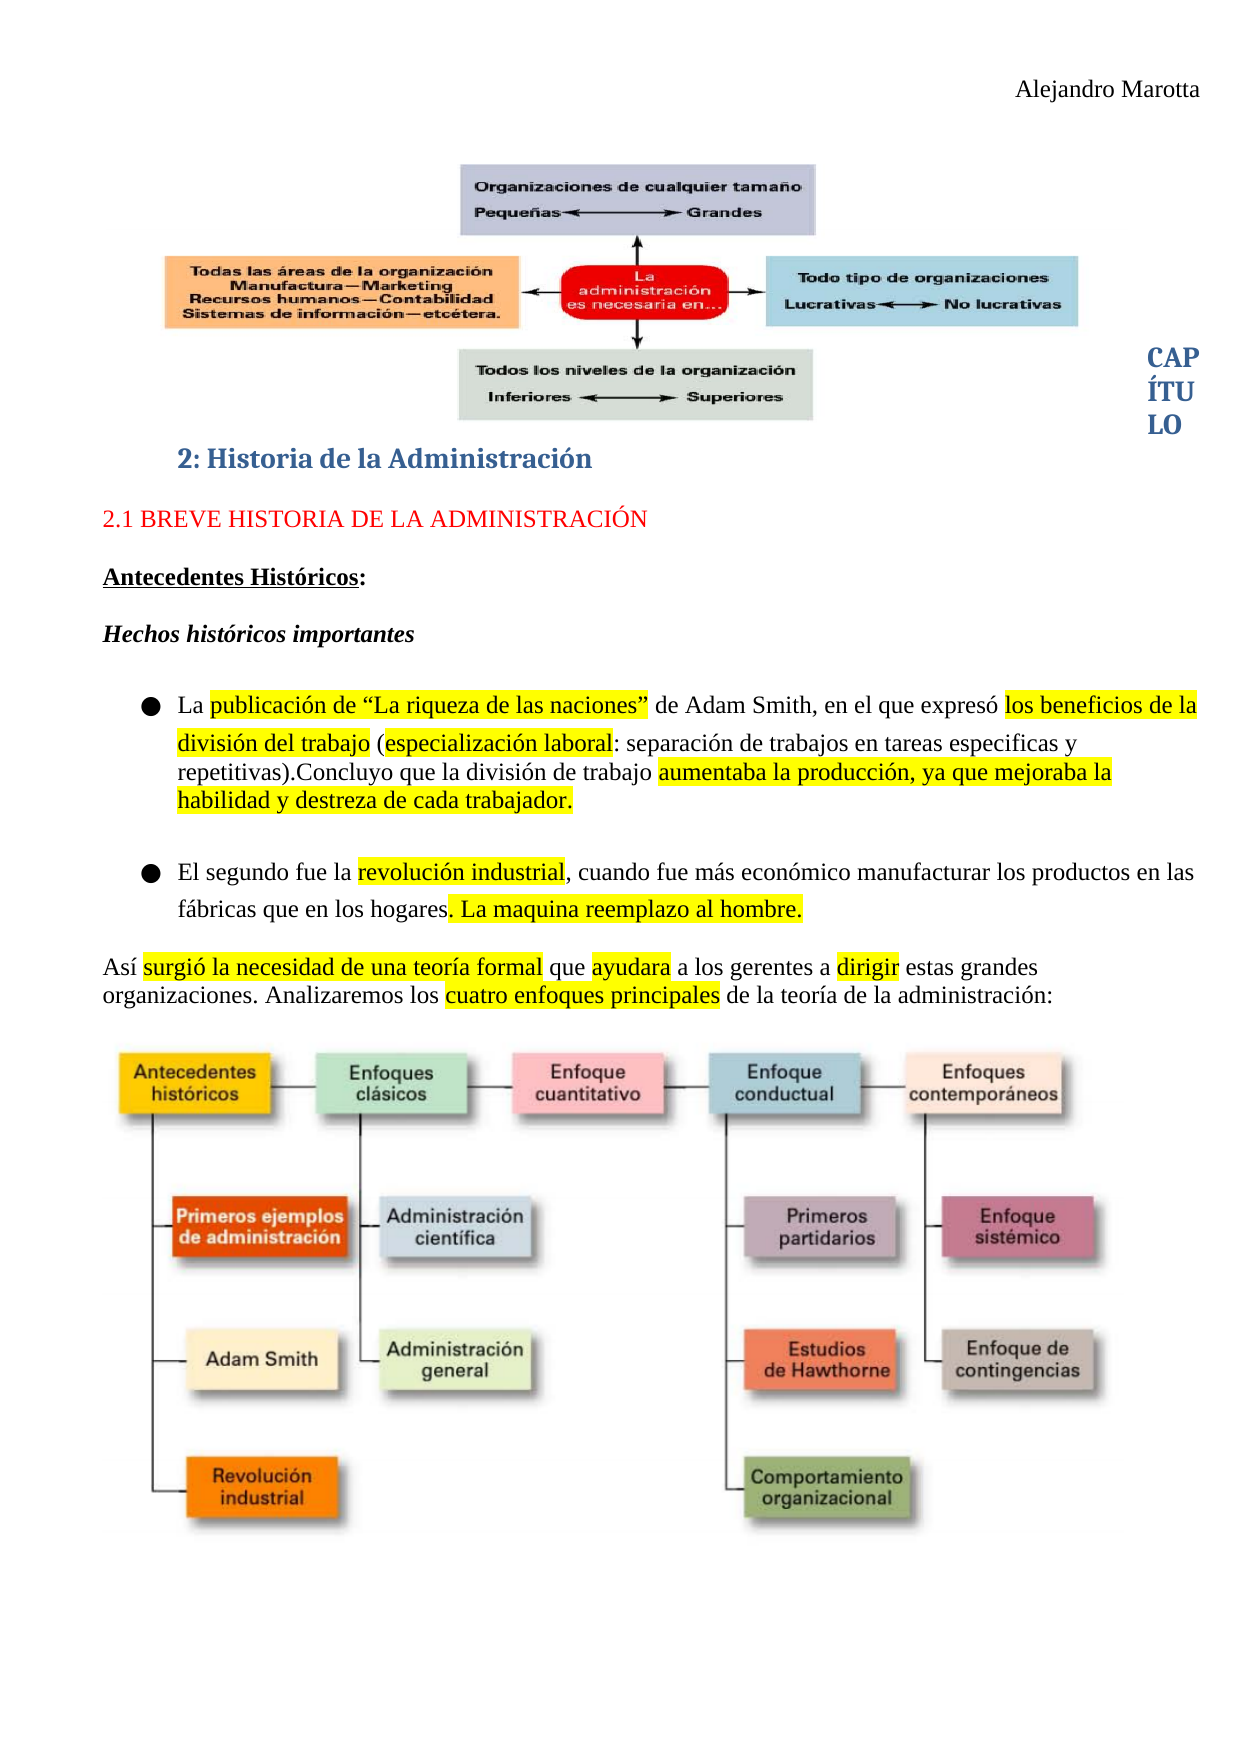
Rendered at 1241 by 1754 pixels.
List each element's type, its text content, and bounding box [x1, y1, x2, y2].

list La publicación de “La riqueza de las naciones” de Adam Smith, en el que expresó los beneficios de la división del trabajo (especialización laboral: separación de trabajos en tareas especificas y repetitivas).Concluyo que la división de trabajo aumentaba la producción, ya que mejoraba la habilidad y destreza de cada trabajador. [140, 677, 1200, 814]
text Así surgió la necesidad de una teoría formal que ayudara a los gerentes a dirigir estas grandes organizaciones. Analizaremos los cuatro enfoques principales de la teoría de la administración: [102, 952, 445, 1009]
text Hechos históricos importantes [102, 619, 1200, 648]
picture [106, 146, 1129, 423]
text 2.1 BREVE HISTORIA DE LA ADMINISTRACIÓN [102, 504, 1200, 533]
list El segundo fue la revolución industrial, cuando fue más económico manufacturar los productos en las fábricas que en los hogares. La maquina reemplazo al hombre. [140, 843, 1200, 923]
text Antecedentes Históricos: [102, 562, 1200, 591]
text Así surgió la necesidad de una teoría formal que ayudara a los gerentes a dirigir estas grandes organizaciones. Analizaremos los cuatro enfoques principales de la teoría de la administración: [671, 952, 1200, 1009]
subtitle CAPÍTULO 2: Historia de la Administración [177, 341, 1200, 476]
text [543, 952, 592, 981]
picture [102, 1038, 1124, 1554]
